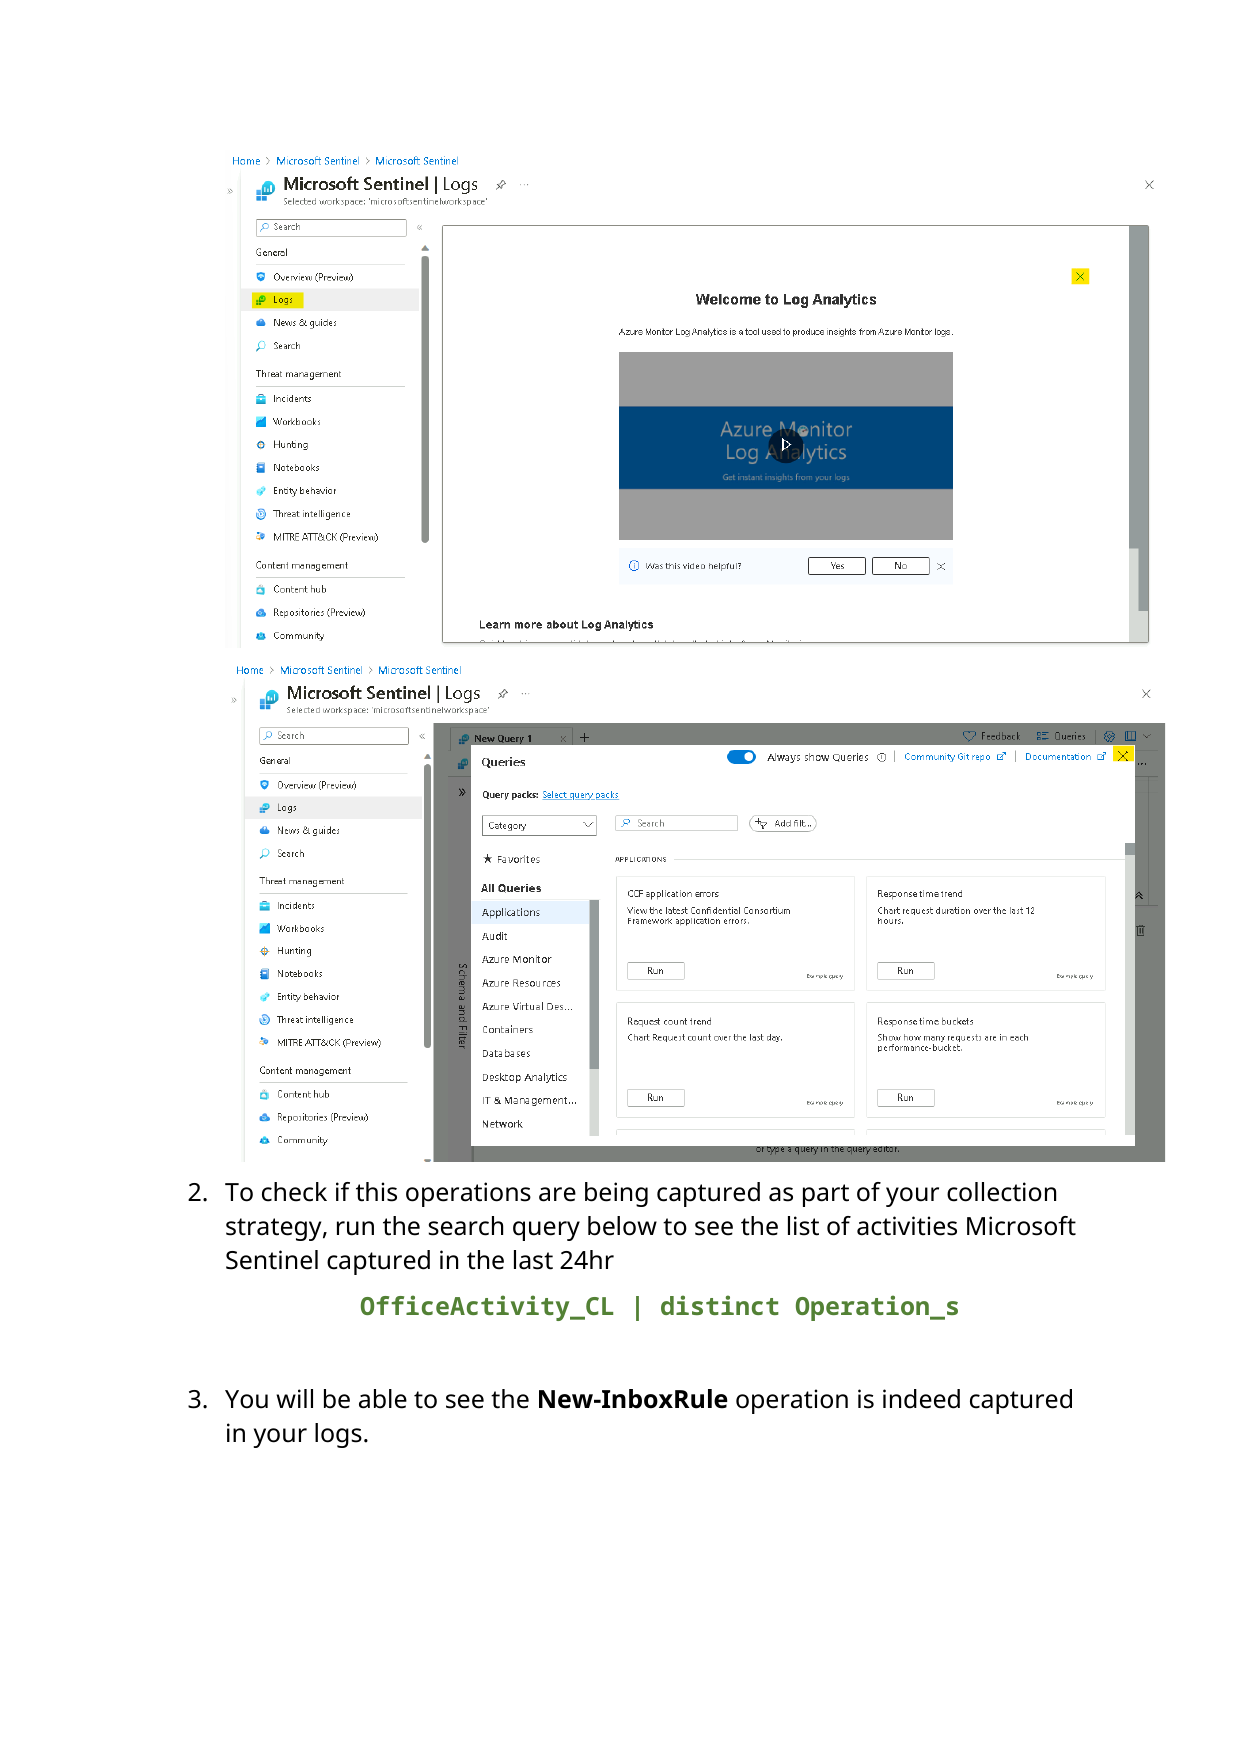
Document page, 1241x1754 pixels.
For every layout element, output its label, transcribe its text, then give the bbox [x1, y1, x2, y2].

list You will be able to see the New-InboxRule operation is indeed captured in your logs. [187, 1382, 1090, 1450]
list To check if this operations are being captured as part of your collection strategy, run the search query below to see the list of activities Microsoft Sentinel captured in the last 24hr [187, 1174, 1090, 1276]
text OfficeActivity_CL | distinct Operation_s [300, 1289, 1090, 1323]
picture [225, 659, 1166, 1162]
picture [225, 150, 1166, 648]
